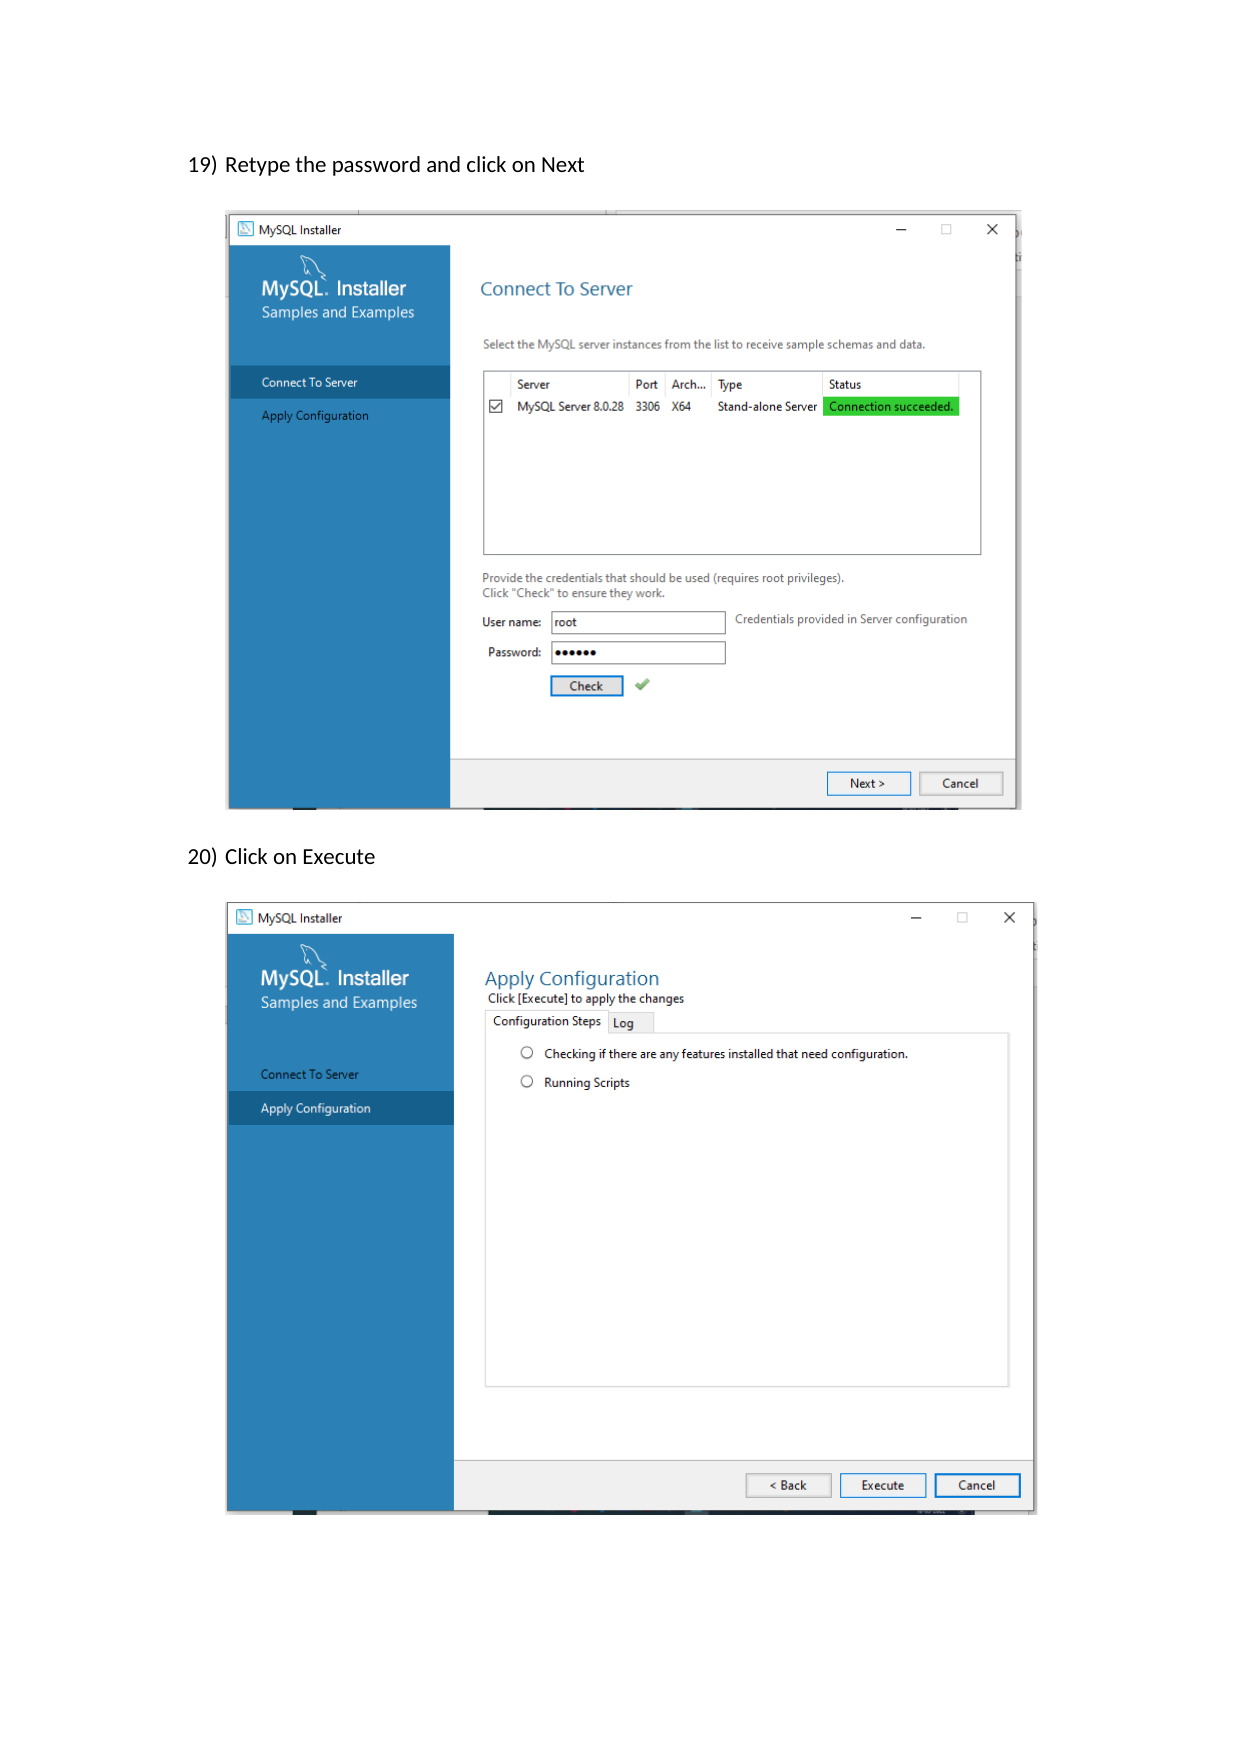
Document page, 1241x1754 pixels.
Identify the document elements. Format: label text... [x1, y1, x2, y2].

list Click on Execute [187, 842, 1090, 870]
list Retype the password and click on Next [187, 150, 1090, 178]
picture [225, 902, 1038, 1515]
picture [225, 210, 1022, 810]
